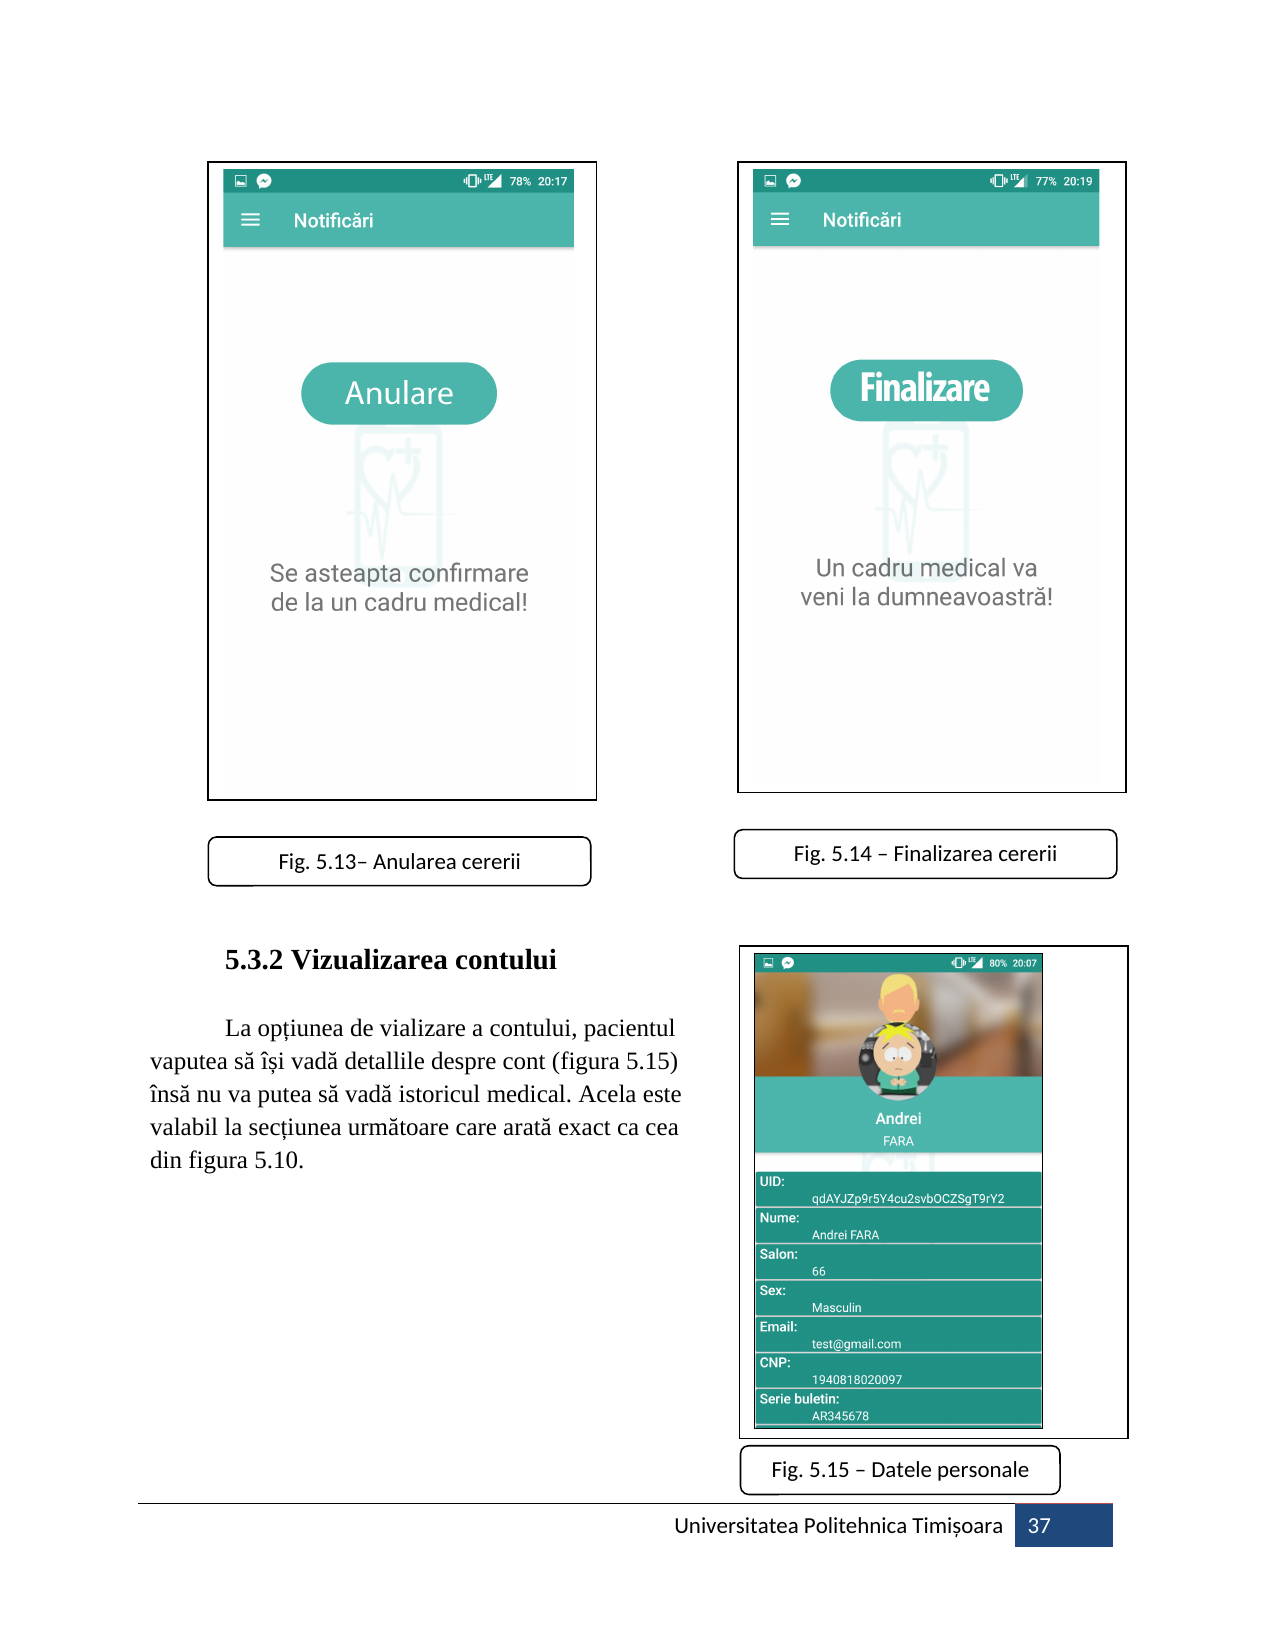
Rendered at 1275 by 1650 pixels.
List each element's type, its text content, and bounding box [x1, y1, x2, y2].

text La opțiunea de vializare a contului, pacientul [150, 1013, 739, 1042]
text însă nu va putea să vadă istoricul medical. Acela este [150, 1079, 739, 1108]
picture [223, 169, 574, 793]
picture [753, 169, 1100, 785]
text vaputea să își vadă detallile despre cont (figura 5.15) [150, 1046, 739, 1075]
text valabil la secțiunea următoare care arată exact ca cea [150, 1112, 739, 1141]
picture [755, 954, 1042, 1428]
text din figura 5.10. [150, 1145, 739, 1174]
text 5.3.2 Vizualizarea contului [150, 942, 1125, 976]
